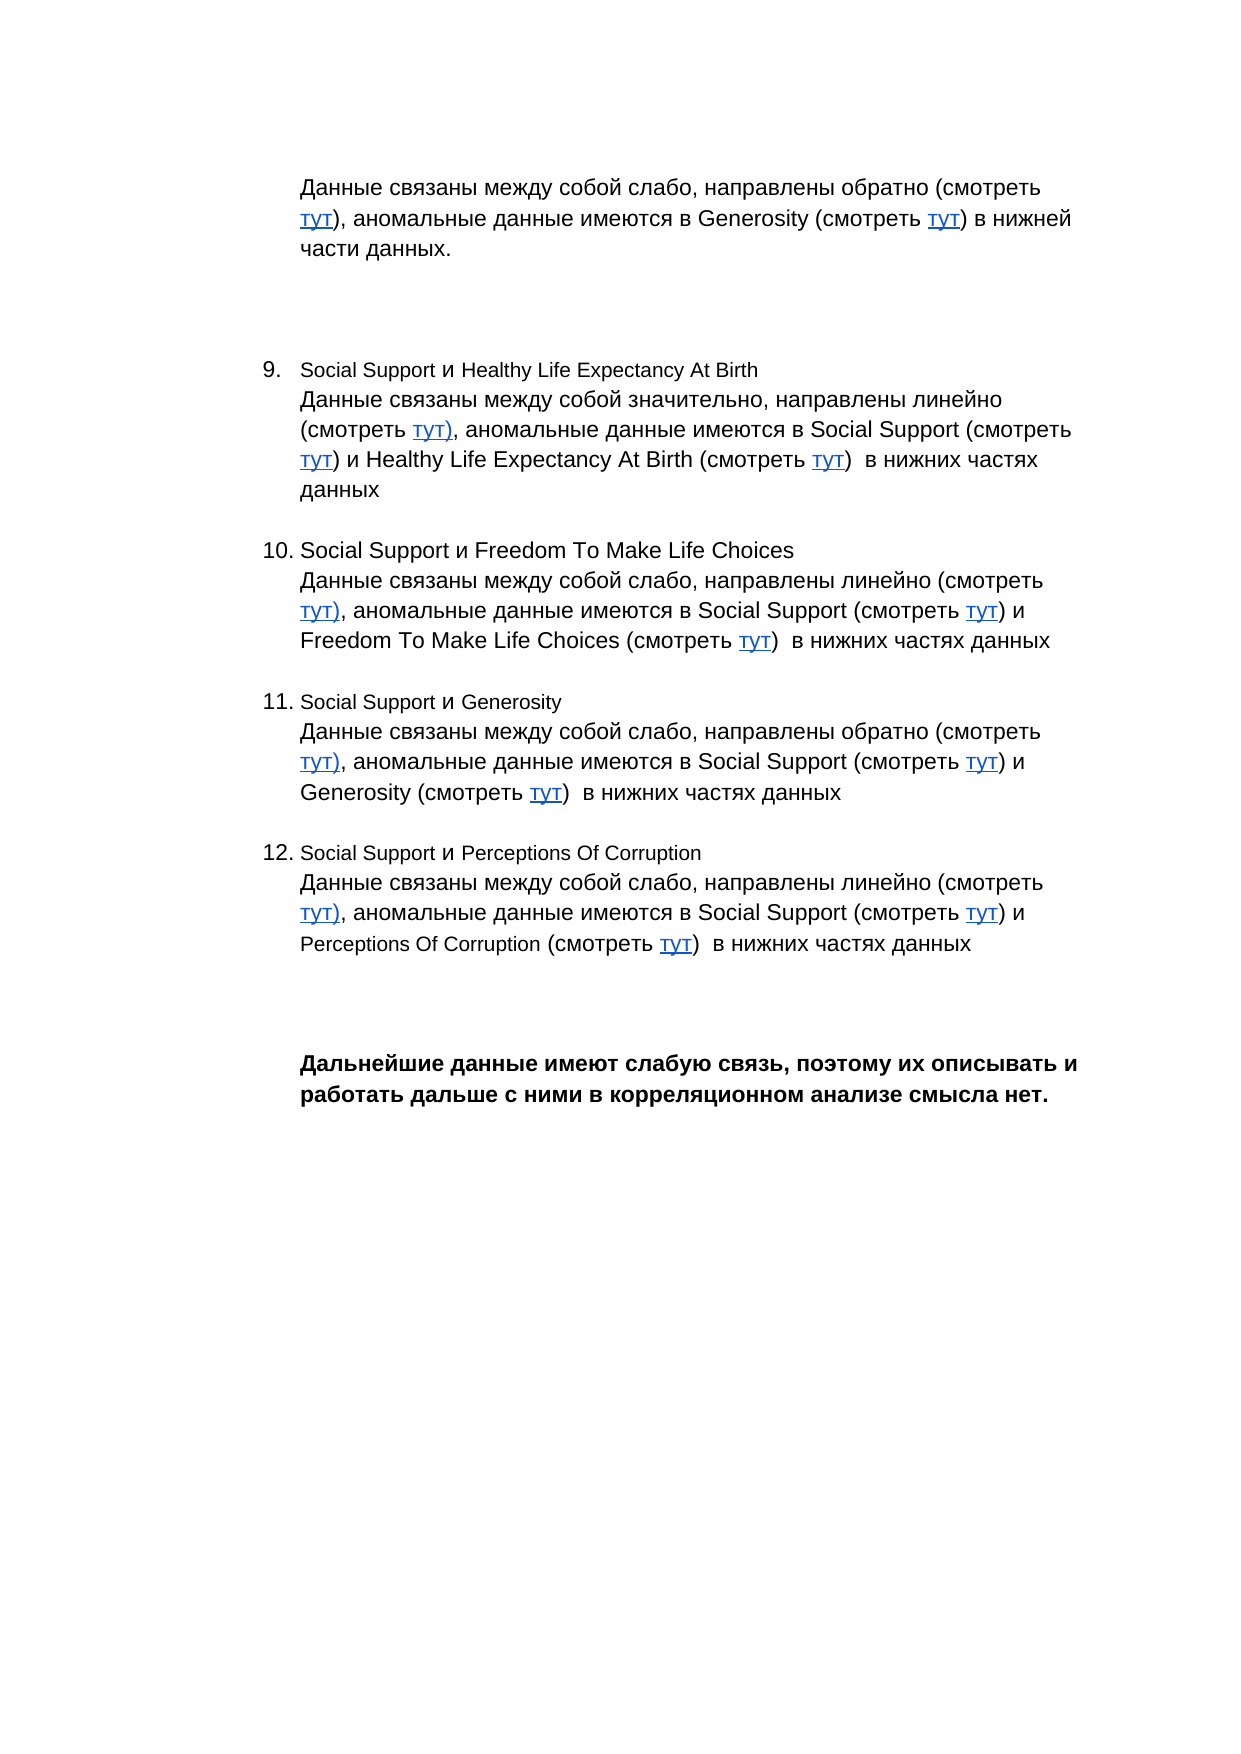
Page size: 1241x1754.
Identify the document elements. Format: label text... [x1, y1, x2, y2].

text Дальнейшие данные имеют слабую связь, поэтому их описывать и работать дальше с ними в корреляционном анализе смысла нет. [300, 1050, 1090, 1107]
text Данные связаны между собой значительно, направлены линейно (смотреть тут), аномальные данные имеются в Social Support (смотреть тут) и Healthy Life Expectancy At Birth (смотреть тут) в нижних частях данных [300, 386, 1090, 503]
list Social Support и Healthy Life Expectancy At Birth [262, 356, 1090, 382]
text Данные связаны между собой слабо, направлены линейно (смотреть тут), аномальные данные имеются в Social Support (смотреть тут) и Freedom To Make Life Choices (смотреть тут) в нижних частях данных [300, 567, 1090, 654]
list Social Support и Generosity [262, 688, 1090, 714]
text Данные связаны между собой слабо, направлены обратно (смотреть тут), аномальные данные имеются в Generosity (смотреть тут) в нижней части данных. [300, 174, 1090, 261]
list Social Support и Perceptions Of Corruption [262, 839, 1090, 865]
text Данные связаны между собой слабо, направлены линейно (смотреть тут), аномальные данные имеются в Social Support (смотреть тут) и Perceptions Of Corruption (смотреть тут) в нижних частях данных [300, 869, 1090, 956]
list Social Support и Freedom To Make Life Choices [262, 537, 1090, 563]
text Данные связаны между собой слабо, направлены обратно (смотреть тут), аномальные данные имеются в Social Support (смотреть тут) и Generosity (смотреть тут) в нижних частях данных [300, 718, 1090, 805]
